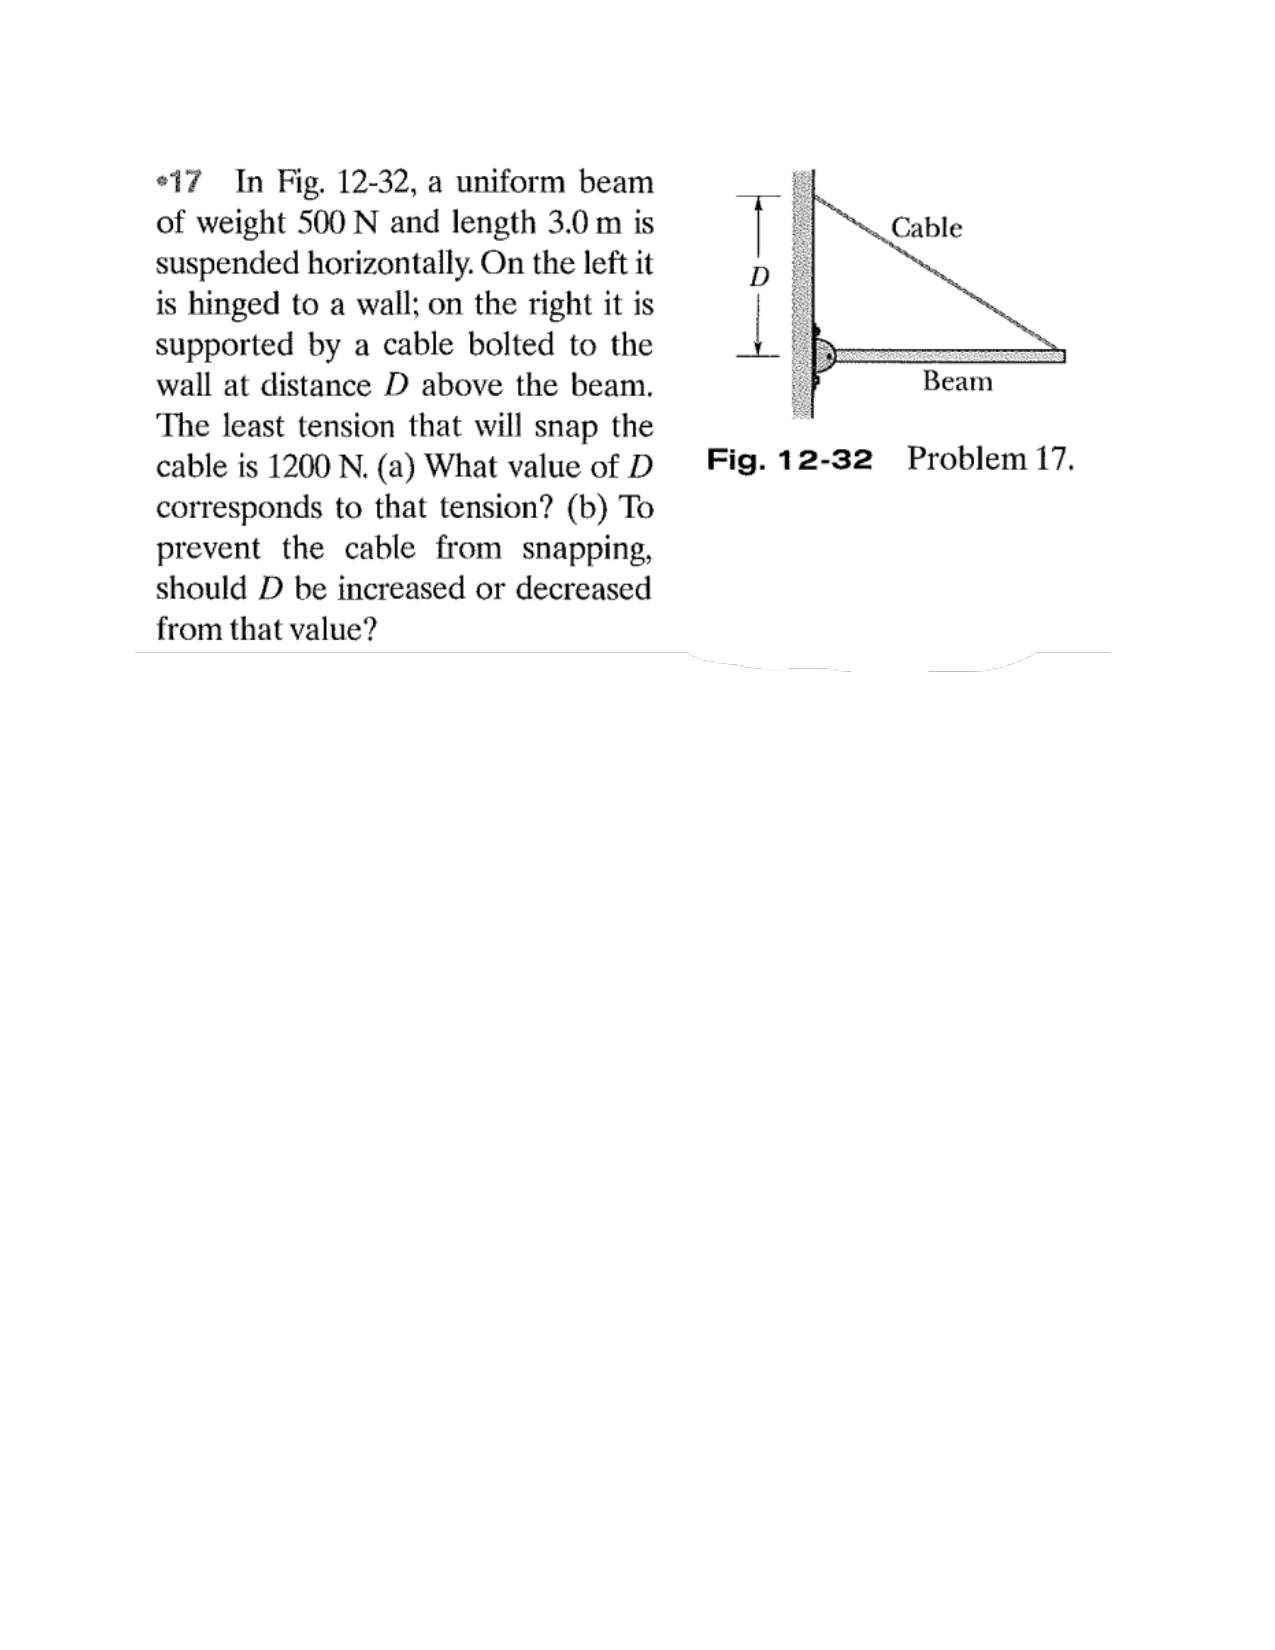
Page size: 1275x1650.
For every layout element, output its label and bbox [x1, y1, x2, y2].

picture [135, 150, 1110, 673]
